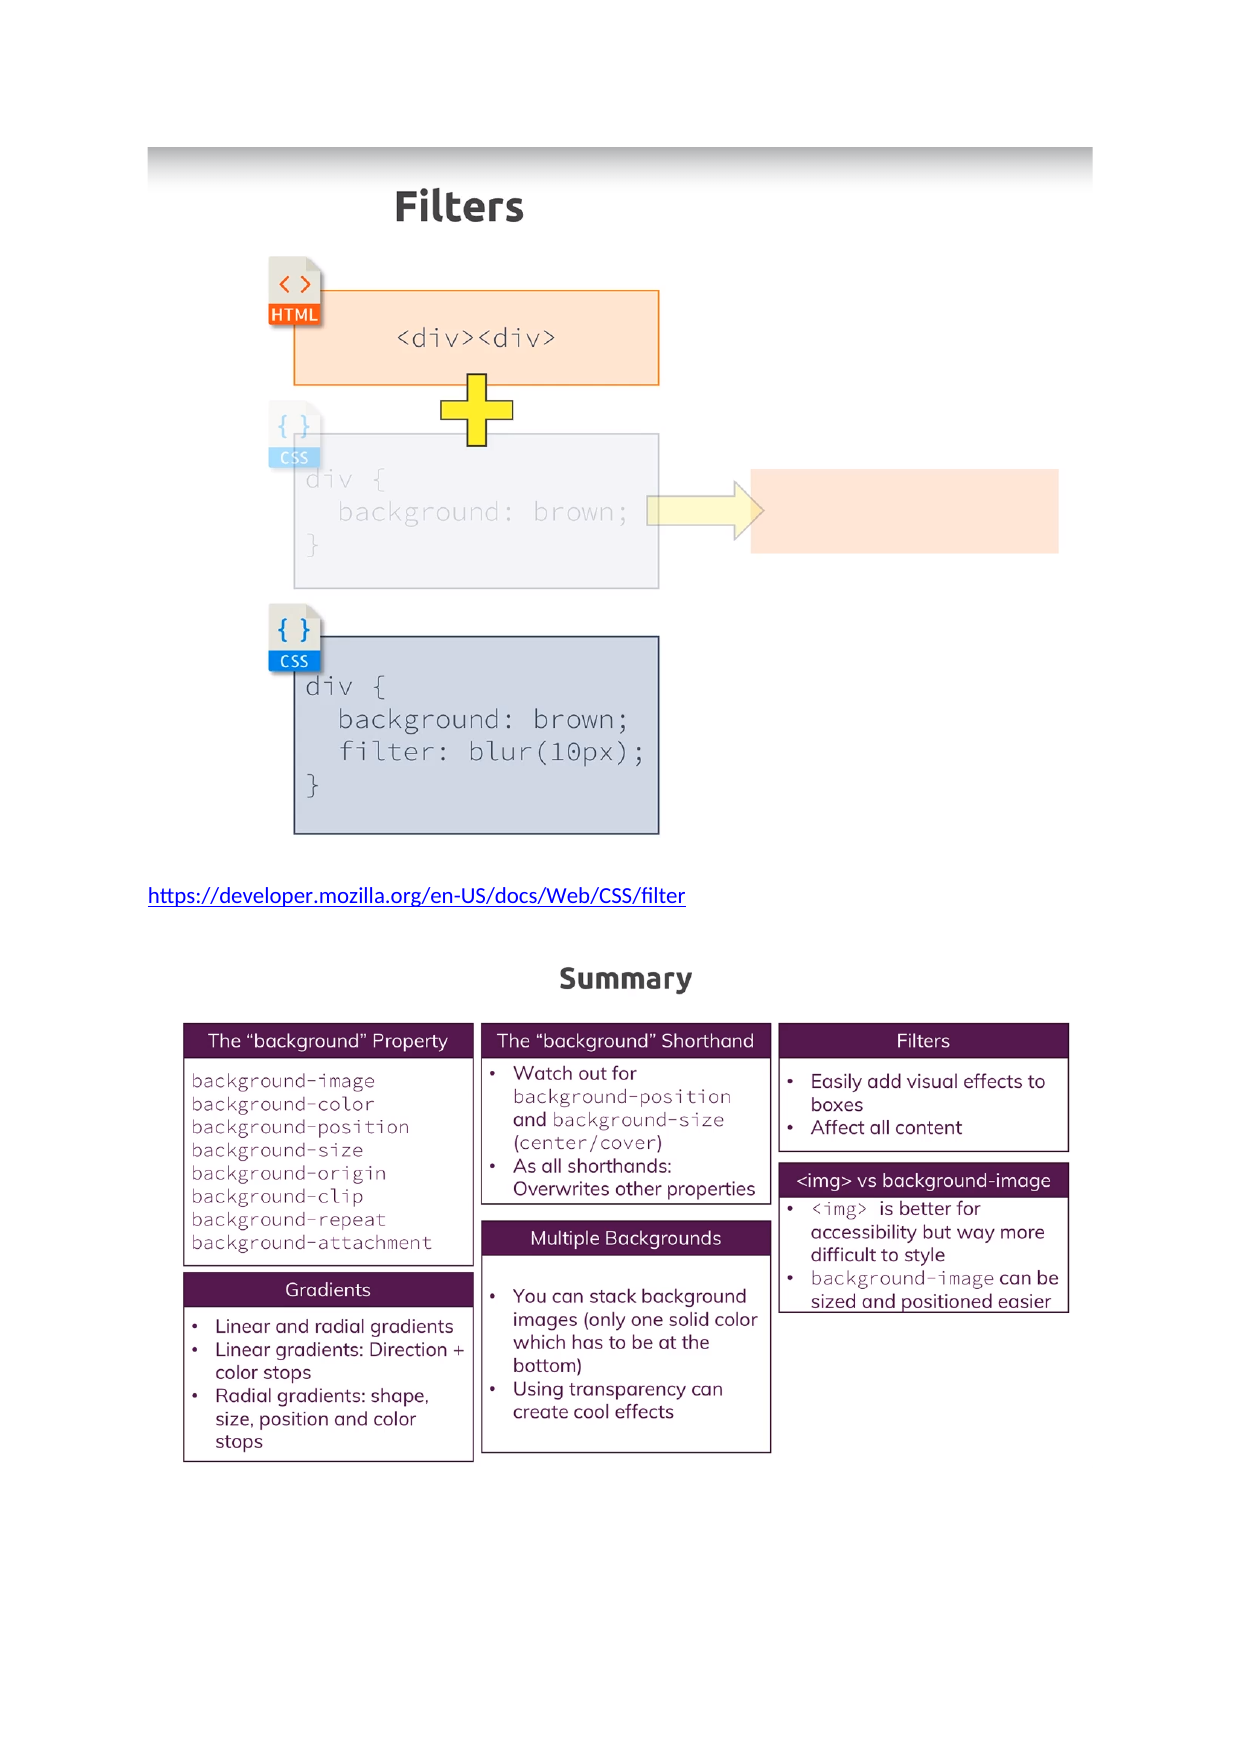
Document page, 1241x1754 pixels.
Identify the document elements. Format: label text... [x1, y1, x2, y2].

text https://developer.mozilla.org/en-US/docs/Web/CSS/filter [148, 881, 1093, 909]
picture [147, 147, 1093, 863]
picture [147, 928, 1093, 1468]
